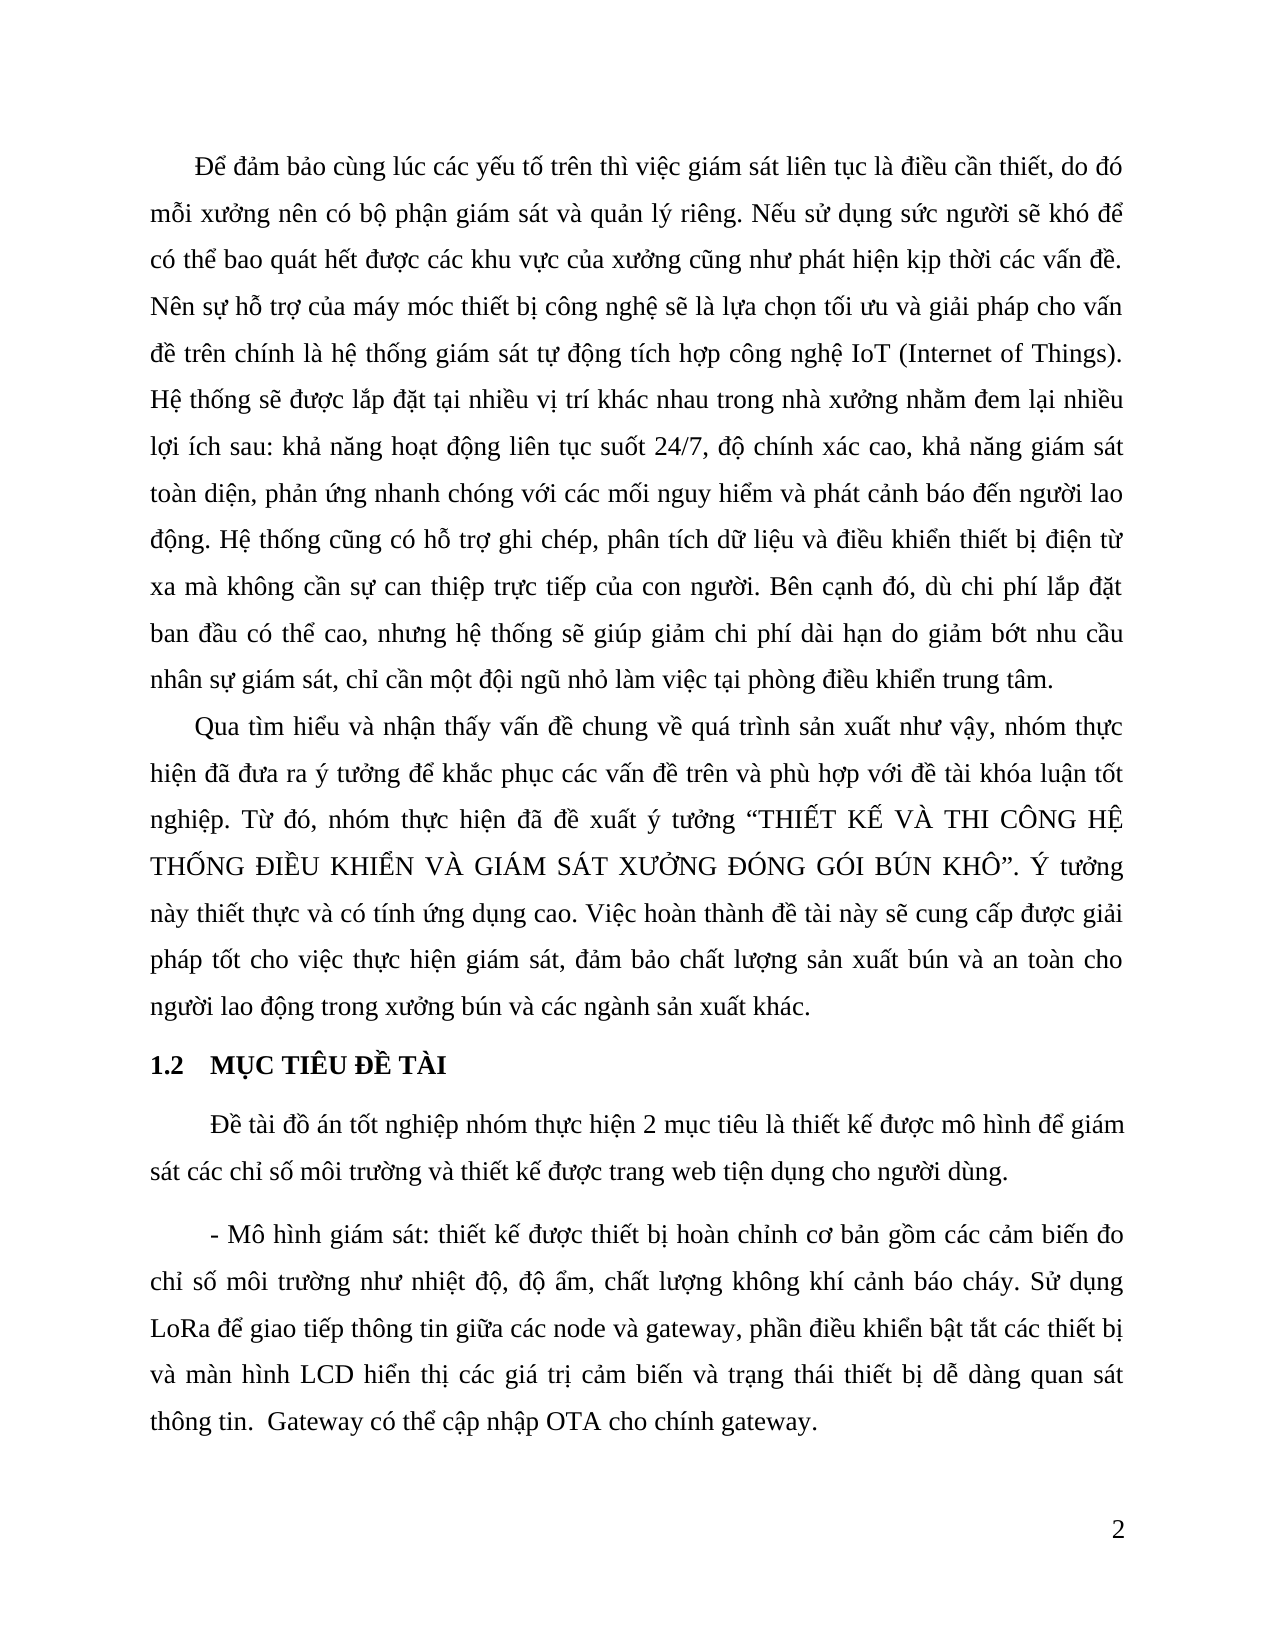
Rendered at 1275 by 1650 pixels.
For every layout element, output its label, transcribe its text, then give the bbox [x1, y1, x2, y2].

text Để đảm bảo cùng lúc các yếu tố trên thì việc giám sát liên tục là điều cần thiết, do đó mỗi xưởng nên có bộ phận giám sát và quản lý riêng. Nếu sử dụng sức người sẽ khó để có thể bao quát hết được các khu vực của xưởng cũng như phát hiện kịp thời các vấn đề. Nên sự hỗ trợ của máy móc thiết bị công nghệ sẽ là lựa chọn tối ưu và giải pháp cho vấn đề trên chính là hệ thống giám sát tự động tích hợp công nghệ IoT (Internet of Things). Hệ thống sẽ được lắp đặt tại nhiều vị trí khác nhau trong nhà xưởng nhằm đem lại nhiều lợi ích sau: khả năng hoạt động liên tục suốt 24/7, độ chính xác cao, khả năng giám sát toàn diện, phản ứng nhanh chóng với các mối nguy hiểm và phát cảnh báo đến người lao động. Hệ thống cũng có hỗ trợ ghi chép, phân tích dữ liệu và điều khiển thiết bị điện từ xa mà không cần sự can thiệp trực tiếp của con người. Bên cạnh đó, dù chi phí lắp đặt ban đầu có thể cao, nhưng hệ thống sẽ giúp giảm chi phí dài hạn do giảm bớt nhu cầu nhân sự giám sát, chỉ cần một đội ngũ nhỏ làm việc tại phòng điều khiển trung tâm. [150, 150, 1125, 694]
text Qua tìm hiểu và nhận thấy vấn đề chung về quá trình sản xuất như vậy, nhóm thực hiện đã đưa ra ý tưởng để khắc phục các vấn đề trên và phù hợp với đề tài khóa luận tốt nghiệp. Từ đó, nhóm thực hiện đã đề xuất ý tưởng “THIẾT KẾ VÀ THI CÔNG HỆ THỐNG ĐIỀU KHIỂN VÀ GIÁM SÁT XƯỞNG ĐÓNG GÓI BÚN KHÔ”. Ý tưởng này thiết thực và có tính ứng dụng cao. Việc hoàn thành đề tài này sẽ cung cấp được giải pháp tốt cho việc thực hiện giám sát, đảm bảo chất lượng sản xuất bún và an toàn cho người lao động trong xưởng bún và các ngành sản xuất khác. [150, 710, 1125, 1021]
text - Mô hình giám sát: thiết kế được thiết bị hoàn chỉnh cơ bản gồm các cảm biến đo chỉ số môi trường như nhiệt độ, độ ẩm, chất lượng không khí cảnh báo cháy. Sử dụng LoRa để giao tiếp thông tin giữa các node và gateway, phần điều khiển bật tắt các thiết bị và màn hình LCD hiển thị các giá trị cảm biến và trạng thái thiết bị dễ dàng quan sát thông tin. Gateway có thể cập nhập OTA cho chính gateway. [150, 1218, 1125, 1436]
subtitle MỤC TIÊU ĐỀ TÀI [150, 1049, 1125, 1080]
text Đề tài đồ án tốt nghiệp nhóm thực hiện 2 mục tiêu là thiết kế được mô hình để giám sát các chỉ số môi trường và thiết kế được trang web tiện dụng cho người dùng. [150, 1108, 1125, 1186]
